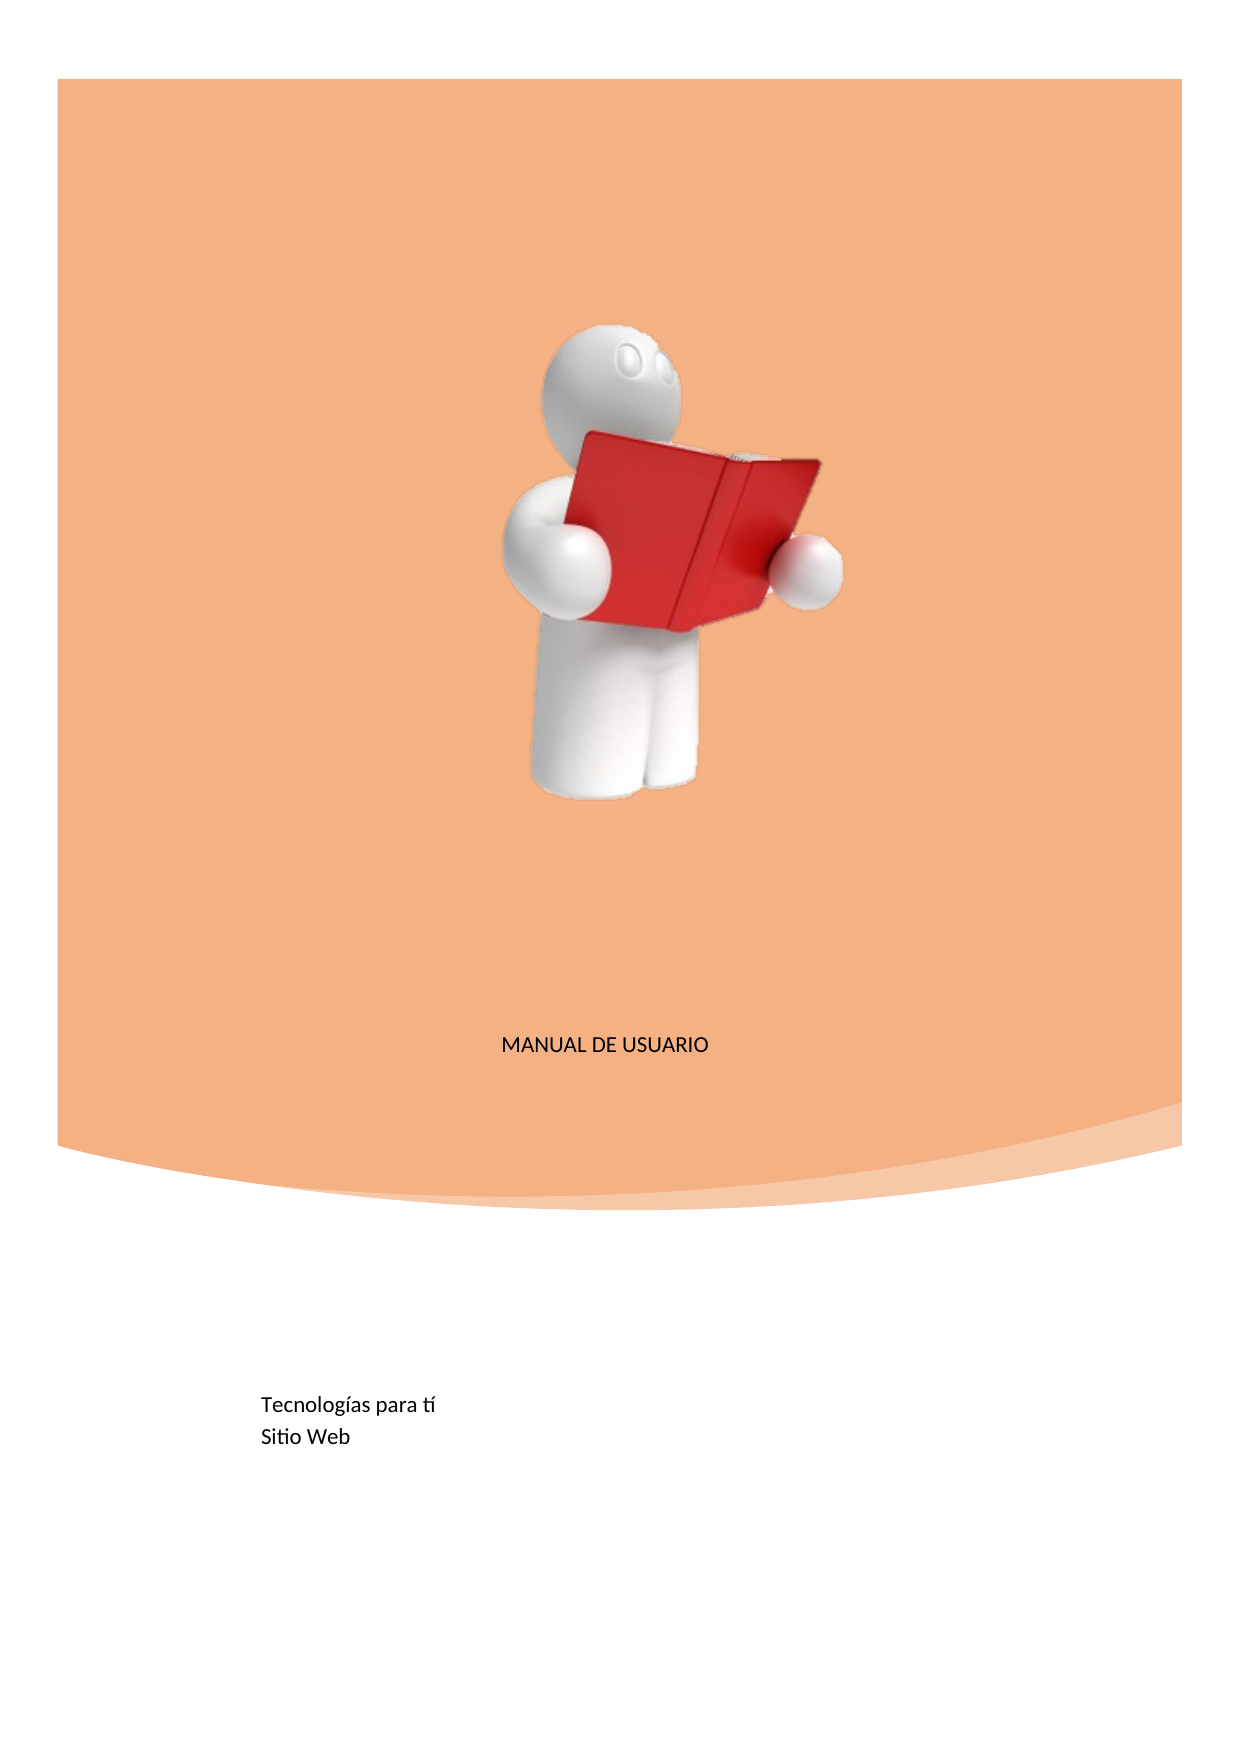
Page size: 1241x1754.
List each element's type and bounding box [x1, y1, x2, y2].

picture [359, 309, 870, 819]
